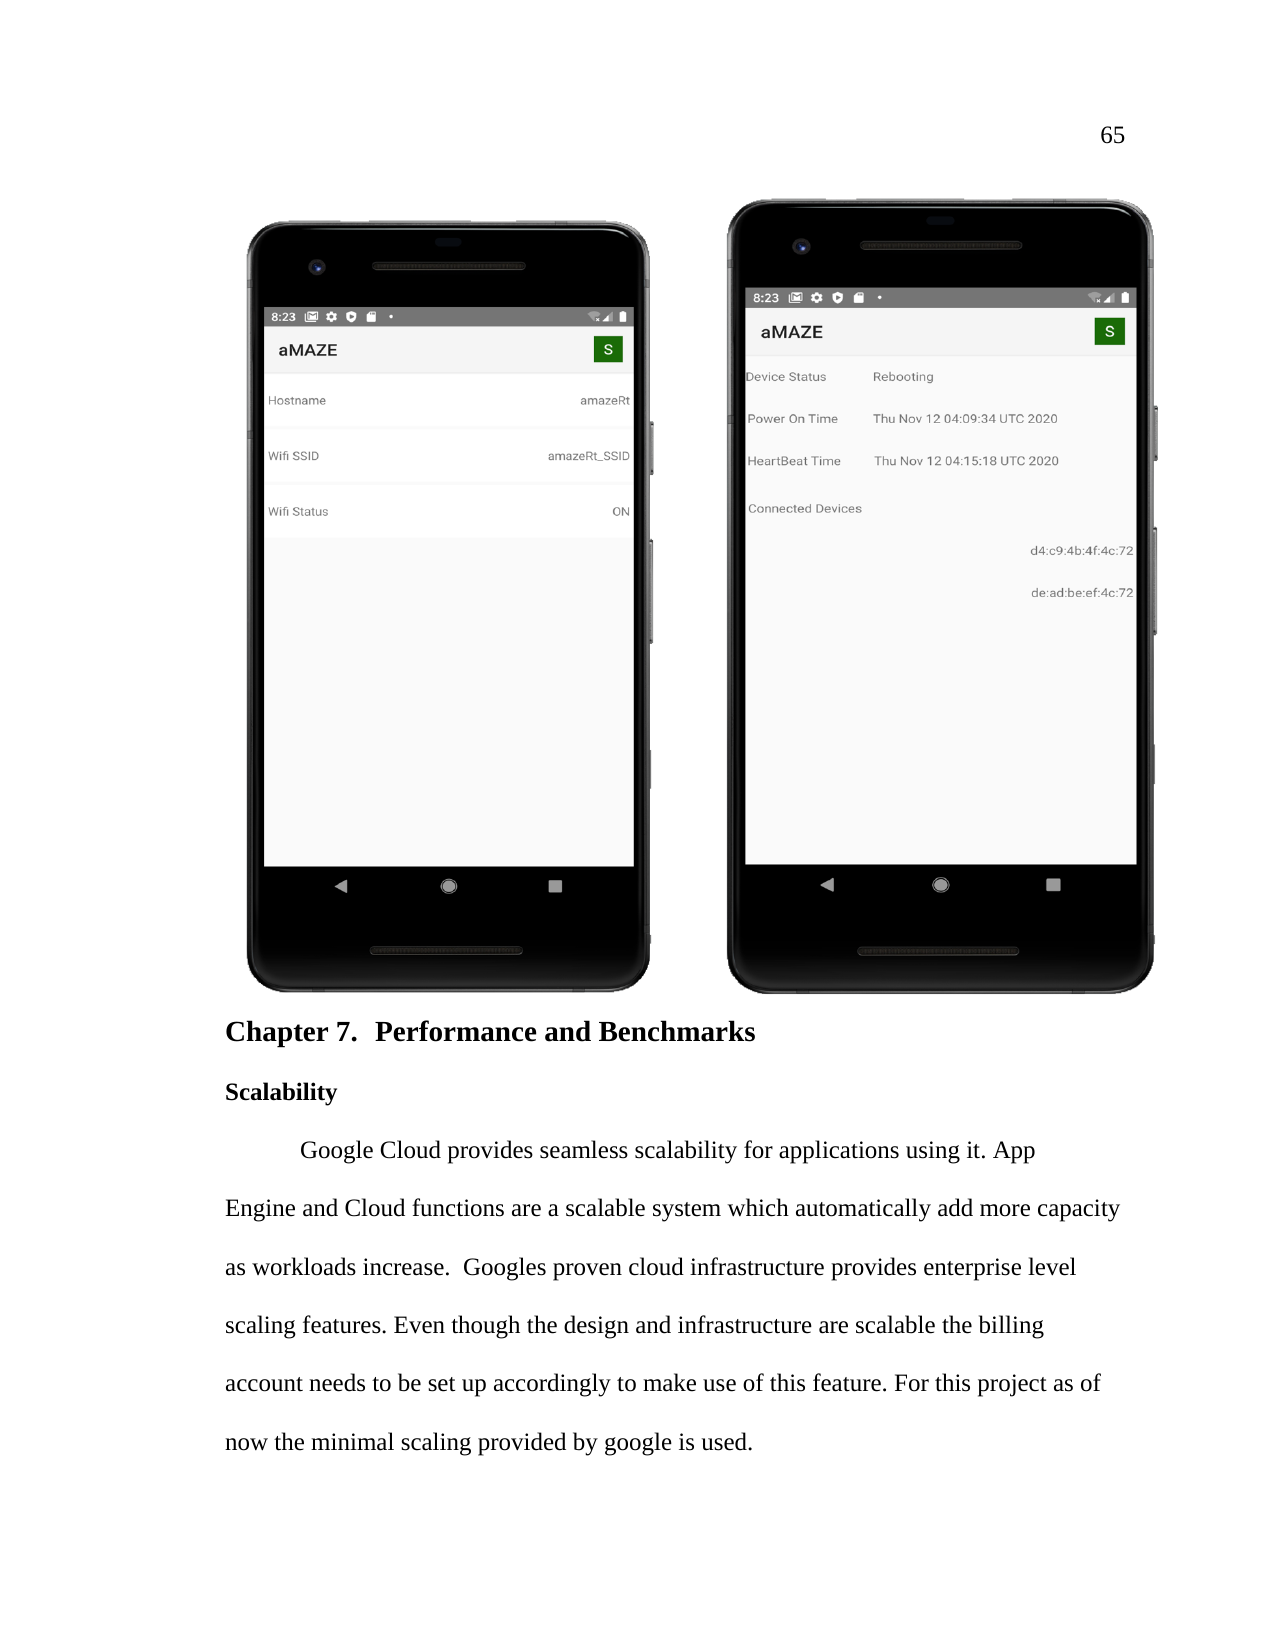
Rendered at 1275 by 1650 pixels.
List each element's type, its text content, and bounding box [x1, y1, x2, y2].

text Google Cloud provides seamless scalability for applications using it. App Engine and Cloud functions are a scalable system which automatically add more capacity as workloads increase. Googles proven cloud infrastructure provides enterprise level scaling features. Even though the design and infrastructure are scalable the billing account needs to be set up accordingly to make use of this feature. For this project as of now the minimal scaling provided by google is used. [225, 1112, 1125, 1462]
picture [242, 220, 654, 995]
picture [720, 197, 1158, 996]
subtitle Scalability [225, 1053, 1125, 1112]
